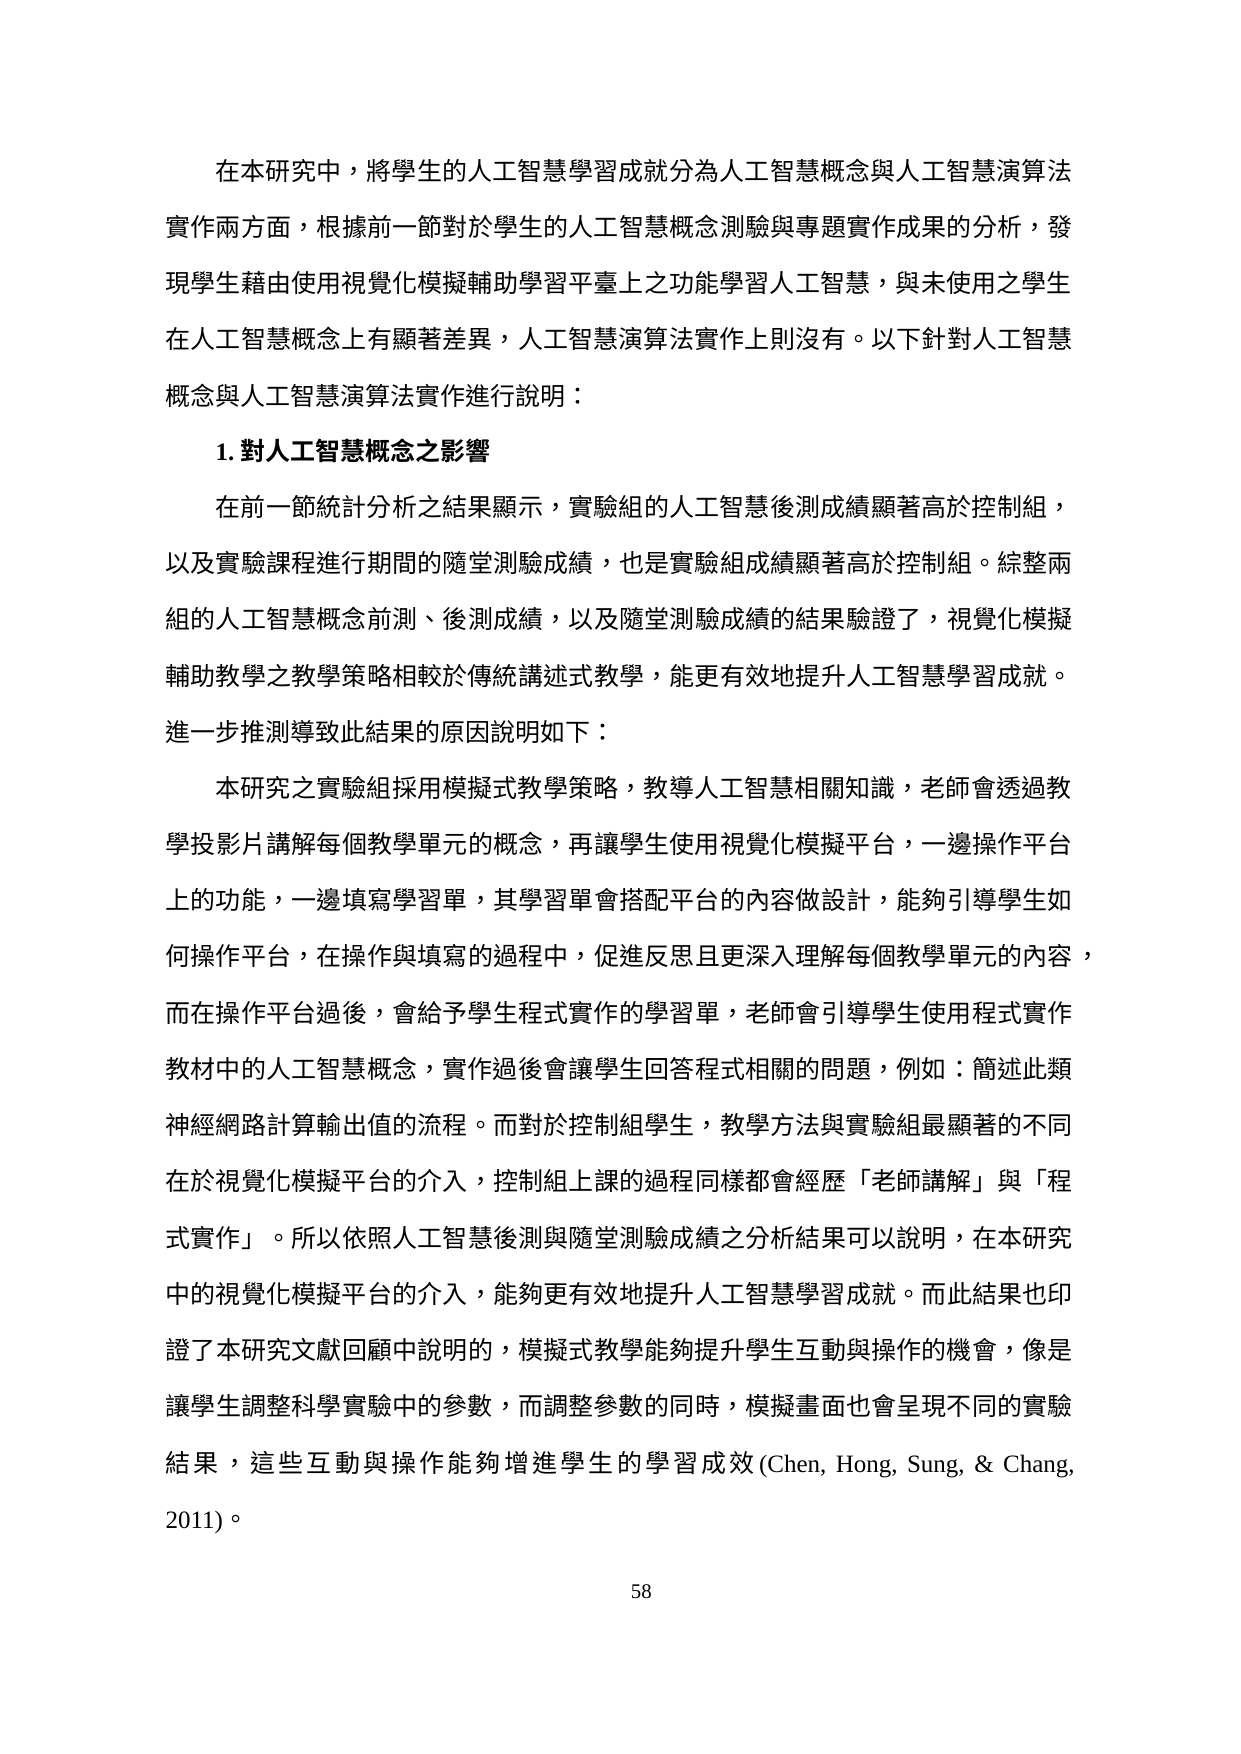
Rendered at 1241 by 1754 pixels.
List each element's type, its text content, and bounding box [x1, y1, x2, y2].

text 1. 對人工智慧概念之影響 [165, 431, 1075, 469]
text 本研究之實驗組採用模擬式教學策略，教導人工智慧相關知識，老師會透過教學投影片講解每個教學單元的概念，再讓學生使用視覺化模擬平台，一邊操作平台上的功能，一邊填寫學習單，其學習單會搭配平台的內容做設計，能夠引導學生如何操作平台，在操作與填寫的過程中，促進反思且更深入理解每個教學單元的內容，而在操作平台過後，會給予學生程式實作的學習單，老師會引導學生使用程式實作教材中的人工智慧概念，實作過後會讓學生回答程式相關的問題，例如：簡述此類神經網路計算輸出值的流程。而對於控制組學生，教學方法與實驗組最顯著的不同在於視覺化模擬平台的介入，控制組上課的過程同樣都會經歷「老師講解」與「程式實作」。所以依照人工智慧後測與隨堂測驗成績之分析結果可以說明，在本研究中的視覺化模擬平台的介入，能夠更有效地提升人工智慧學習成就。而此結果也印證了本研究文獻回顧中說明的，模擬式教學能夠提升學生互動與操作的機會，像是讓學生調整科學實驗中的參數，而調整參數的同時，模擬畫面也會呈現不同的實驗結果，這些互動與操作能夠增進學生的學習成效(Chen, Hong, Sung, & Chang, 2011)。 [165, 767, 1075, 1536]
text 在本研究中，將學生的人工智慧學習成就分為人工智慧概念與人工智慧演算法實作兩方面，根據前一節對於學生的人工智慧概念測驗與專題實作成果的分析，發現學生藉由使用視覺化模擬輔助學習平臺上之功能學習人工智慧，與未使用之學生在人工智慧概念上有顯著差異，人工智慧演算法實作上則沒有。以下針對人工智慧概念與人工智慧演算法實作進行說明： [165, 151, 1075, 413]
text 在前一節統計分析之結果顯示，實驗組的人工智慧後測成績顯著高於控制組，以及實驗課程進行期間的隨堂測驗成績，也是實驗組成績顯著高於控制組。綜整兩組的人工智慧概念前測、後測成績，以及隨堂測驗成績的結果驗證了，視覺化模擬輔助教學之教學策略相較於傳統講述式教學，能更有效地提升人工智慧學習成就。進一步推測導致此結果的原因說明如下： [165, 487, 1075, 749]
